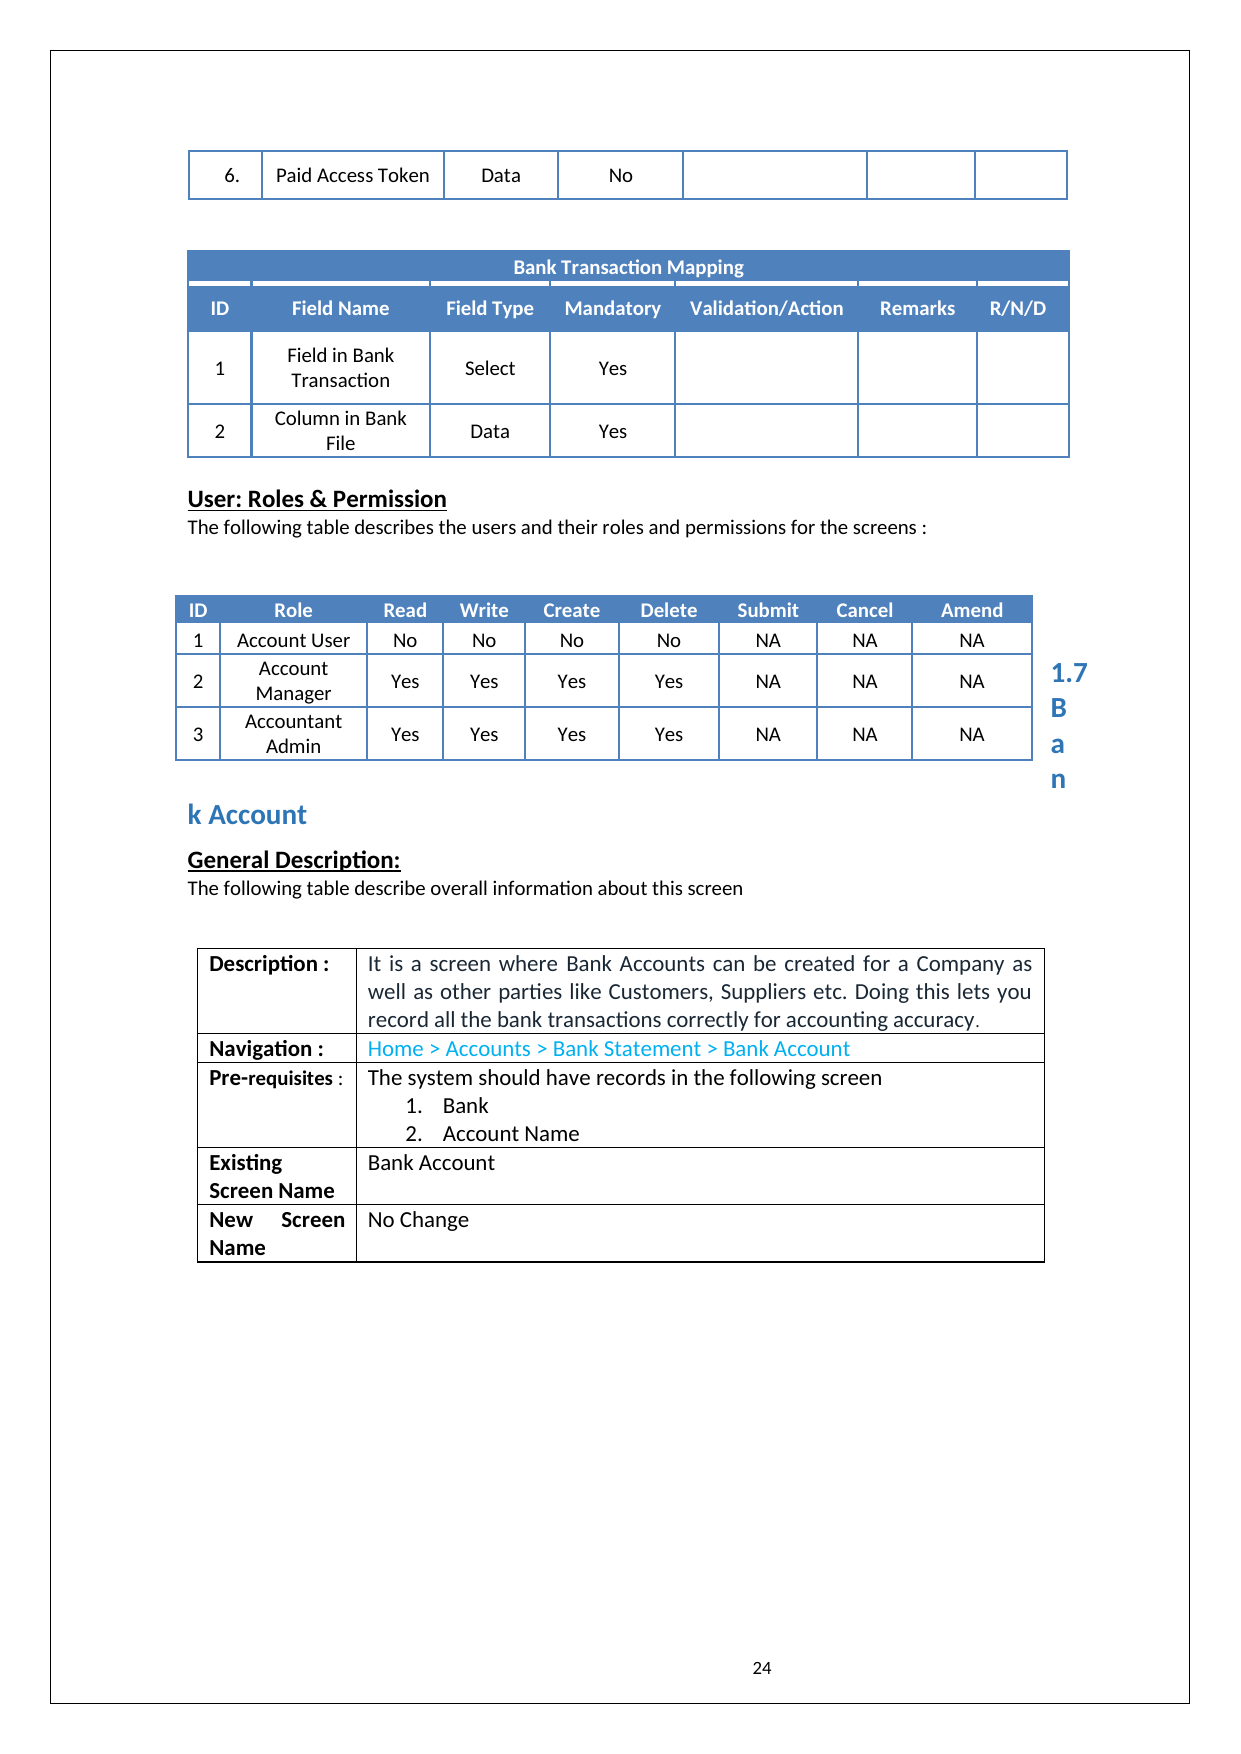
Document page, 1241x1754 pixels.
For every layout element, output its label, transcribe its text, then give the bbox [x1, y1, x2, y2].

table_cell Remarks [859, 286, 976, 330]
table_cell Bank Account [357, 1148, 1044, 1204]
table_cell 1 [177, 628, 219, 653]
table_cell Yes [368, 708, 442, 759]
table_cell [976, 152, 1066, 197]
table_cell Pre-requisites : [198, 1063, 356, 1147]
table_cell New Screen Name [198, 1205, 356, 1261]
table_cell Field in Bank Transaction [253, 332, 429, 403]
table_header Create [526, 598, 618, 623]
table_cell Field Name [253, 286, 429, 330]
table_cell [868, 152, 974, 197]
table_header Amend [913, 598, 1031, 623]
table_cell 2 [177, 655, 219, 706]
table_cell Yes [526, 655, 618, 706]
text The following table describe overall information about this screen [187, 875, 1053, 900]
table_cell [859, 405, 976, 456]
table_header Write [444, 598, 524, 623]
table_cell NA [913, 708, 1031, 759]
text The following table describes the users and their roles and permissions for the screens : [187, 514, 1053, 539]
table_cell NA [720, 628, 816, 653]
table_cell NA [818, 628, 911, 653]
table_cell Data [445, 152, 557, 197]
table_cell Home > Accounts > Bank Statement > Bank Account [357, 1034, 1044, 1062]
list General Description: [187, 844, 1053, 875]
table_cell Yes [526, 708, 618, 759]
table_header Description : [198, 949, 356, 1033]
table_cell Yes [368, 655, 442, 706]
table_cell Accountant Admin [221, 708, 366, 759]
table_cell 1 [189, 332, 250, 403]
table_cell [684, 152, 866, 197]
table_cell No [620, 628, 718, 653]
table_cell Column in Bank File [253, 405, 429, 456]
list User: Roles & Permission [187, 483, 1053, 514]
table_cell [676, 332, 857, 403]
table_cell NA [818, 708, 911, 759]
table_cell Validation/Action [676, 286, 857, 330]
table_cell Paid Access Token [263, 152, 443, 197]
table_cell Yes [551, 332, 674, 403]
table_cell NA [913, 655, 1031, 706]
table_cell Account User [221, 628, 366, 653]
table_cell Yes [620, 708, 718, 759]
table_cell No [526, 628, 618, 653]
table_cell R/N/D [978, 286, 1068, 330]
table_header Bank Transaction Mapping [189, 253, 1068, 281]
table_cell 2 [189, 405, 250, 456]
table_cell [859, 332, 976, 403]
table_cell Yes [620, 655, 718, 706]
table_cell NA [818, 655, 911, 706]
table_cell Field Type [431, 286, 549, 330]
table_cell ID [189, 286, 250, 330]
table_cell Existing Screen Name [198, 1148, 356, 1204]
table_cell NA [913, 628, 1031, 653]
table_cell [978, 332, 1068, 403]
table_cell [676, 405, 857, 456]
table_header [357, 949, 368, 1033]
table_cell Navigation : [198, 1034, 356, 1062]
table_cell No [368, 628, 442, 653]
table_header Delete [620, 598, 718, 623]
table_cell Yes [444, 655, 524, 706]
subtitle Bank Account [187, 654, 1053, 832]
table_cell No Change [357, 1205, 1044, 1261]
table_header Cancel [818, 598, 911, 623]
table_header Role [221, 598, 366, 623]
table_cell NA [720, 655, 816, 706]
table_cell No [444, 628, 524, 653]
table_cell [190, 152, 261, 197]
table_header ID [177, 598, 219, 623]
table_cell Select [431, 332, 549, 403]
table_cell [978, 405, 1068, 456]
table_cell Yes [444, 708, 524, 759]
table_cell Mandatory [551, 286, 674, 330]
table_cell Account Manager [221, 655, 366, 706]
table_cell Data [431, 405, 549, 456]
table_cell Yes [551, 405, 674, 456]
table_cell The system should have records in the following screen Bank Account Name [357, 1063, 1044, 1147]
table_cell 3 [177, 708, 219, 759]
table_header Read [368, 598, 442, 623]
table_header Submit [720, 598, 816, 623]
table_cell NA [720, 708, 816, 759]
table_cell No [559, 152, 682, 197]
